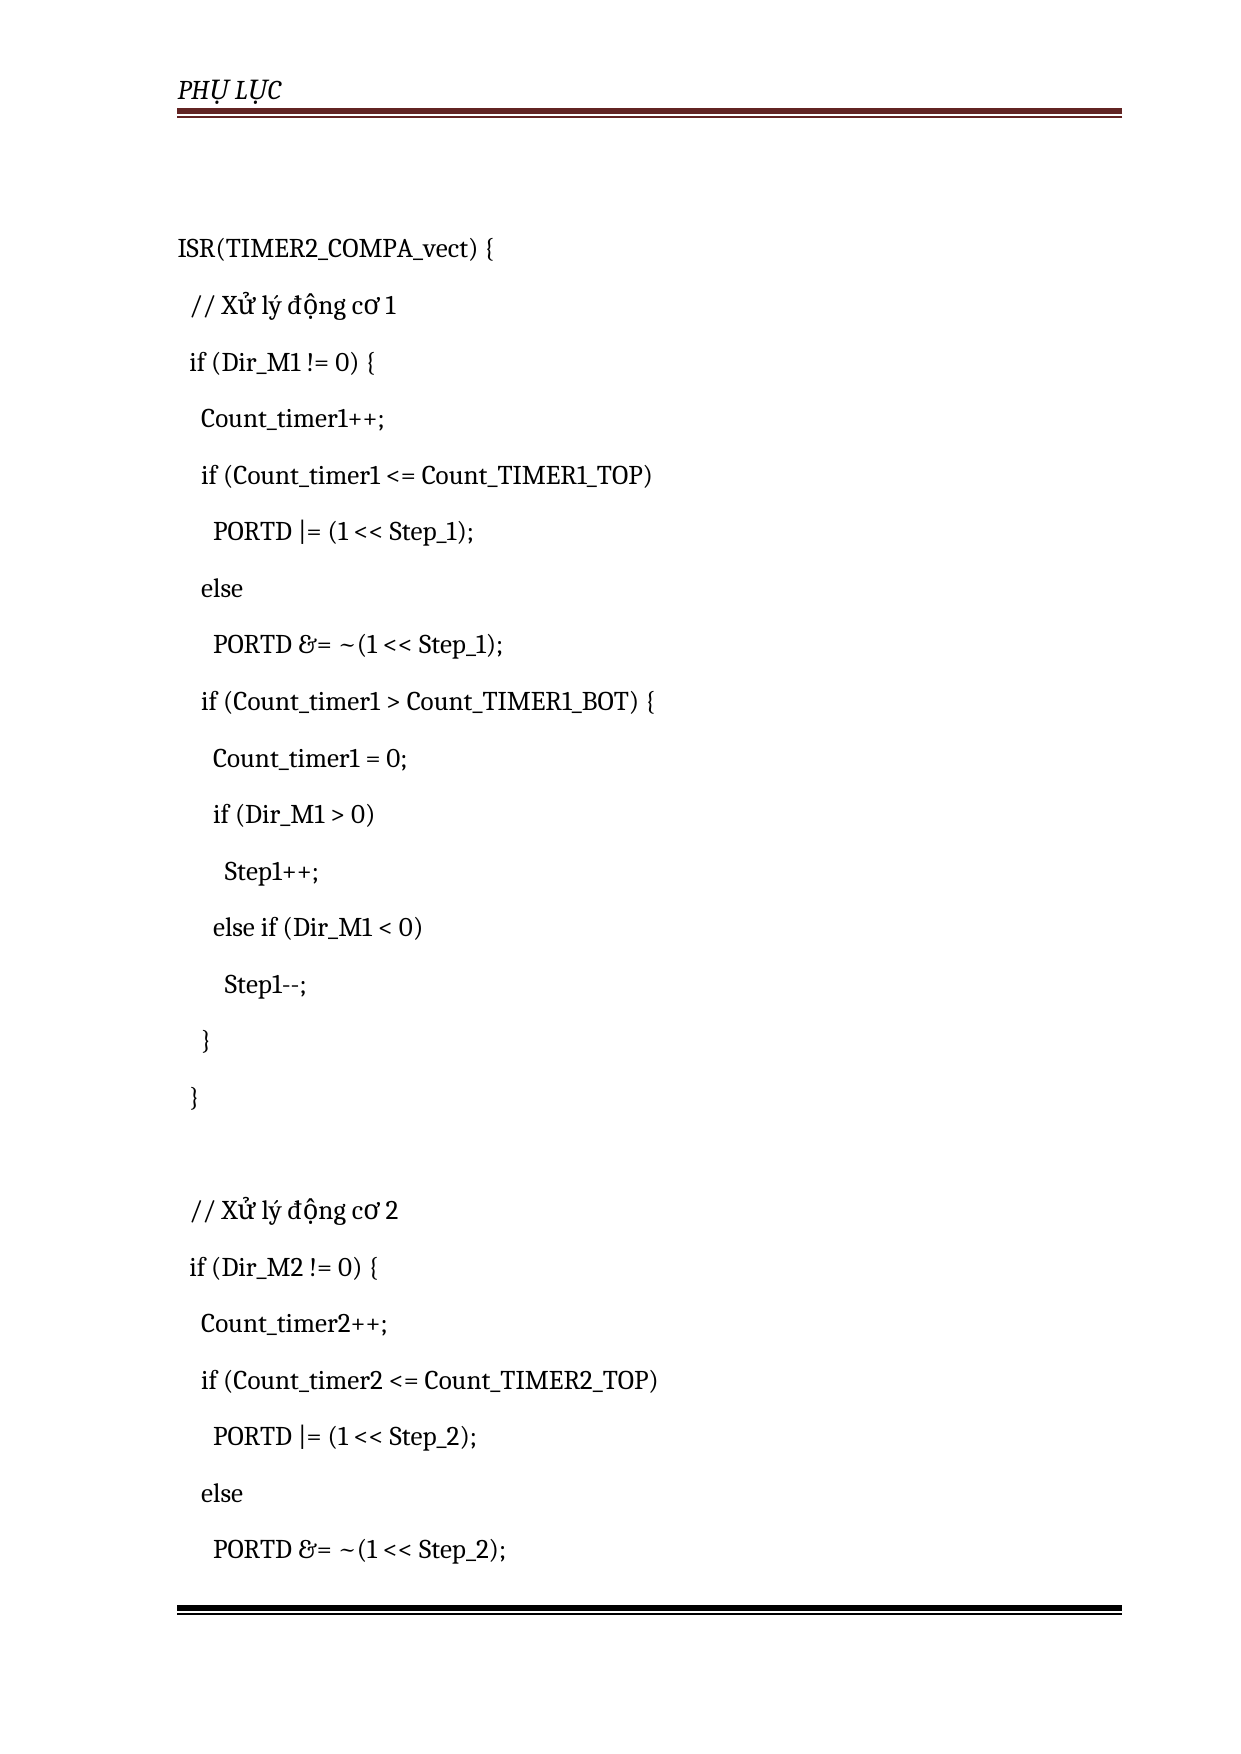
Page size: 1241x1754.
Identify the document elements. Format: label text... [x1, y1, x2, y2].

text PORTD |= (1 << Step_1); [177, 516, 1122, 547]
text Count_timer2++; [177, 1308, 1122, 1339]
text PORTD &= ~(1 << Step_2); [177, 1534, 1122, 1566]
text // Xử lý động cơ 1 [177, 290, 1122, 321]
text // Xử lý động cơ 2 [177, 1195, 1122, 1226]
text PORTD |= (1 << Step_2); [177, 1421, 1122, 1452]
text Count_timer1++; [177, 403, 1122, 434]
text else [177, 573, 1122, 604]
text if (Dir_M1 > 0) [177, 799, 1122, 830]
text if (Dir_M1 != 0) { [177, 347, 1122, 378]
text } [177, 1025, 1122, 1057]
text Step1--; [177, 969, 1122, 1000]
text if (Count_timer2 <= Count_TIMER2_TOP) [177, 1365, 1122, 1396]
text Step1++; [177, 856, 1122, 887]
text else [177, 1478, 1122, 1509]
text Count_timer1 = 0; [177, 743, 1122, 774]
text else if (Dir_M1 < 0) [177, 912, 1122, 943]
text PORTD &= ~(1 << Step_1); [177, 629, 1122, 661]
text if (Count_timer1 > Count_TIMER1_BOT) { [177, 686, 1122, 717]
text } [177, 1082, 1122, 1113]
text if (Dir_M2 != 0) { [177, 1252, 1122, 1283]
text ISR(TIMER2_COMPA_vect) { [177, 233, 1122, 265]
text if (Count_timer1 <= Count_TIMER1_TOP) [177, 460, 1122, 491]
